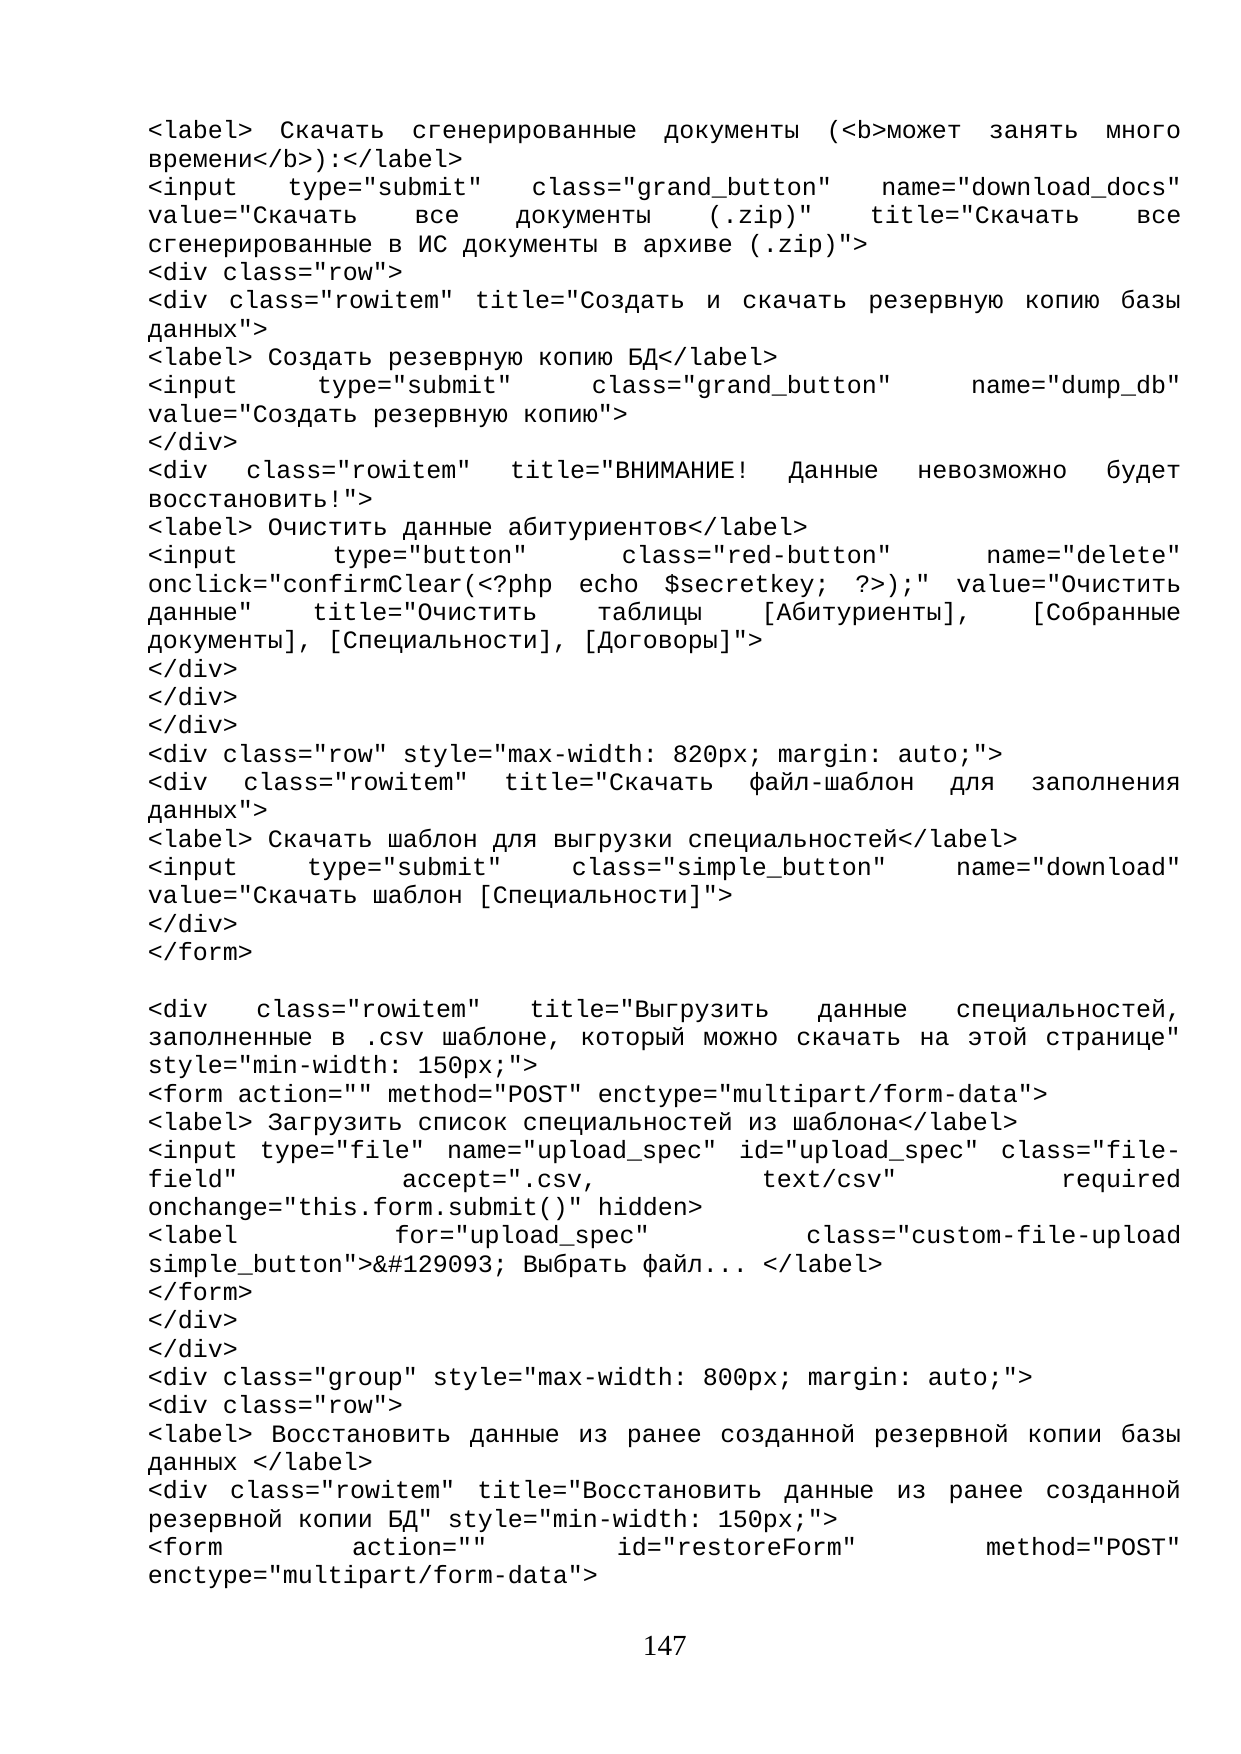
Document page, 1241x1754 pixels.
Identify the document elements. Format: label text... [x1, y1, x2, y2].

text </div> [148, 1336, 1181, 1365]
text </form> [148, 940, 1181, 968]
text <div class="row" style="max-width: 820px; margin: auto;"> [148, 741, 1181, 770]
text <div class="rowitem" title="Создать и скачать резервную копию базы данных"> [148, 288, 1181, 345]
text </div> [148, 656, 1181, 685]
text <div class="rowitem" title="Скачать файл-шаблон для заполнения данных"> [148, 770, 1181, 826]
text <label> Загрузить список специальностей из шаблона</label> [148, 1110, 1181, 1138]
text <label> Скачать шаблон для выгрузки специальностей</label> [148, 826, 1181, 855]
text <div class="row"> [148, 1393, 1181, 1421]
text <label> Восстановить данные из ранее созданной резервной копии базы данных </label> [148, 1421, 1181, 1478]
text <label> Создать резеврную копию БД</label> [148, 345, 1181, 373]
text <div class="rowitem" title="Выгрузить данные специальностей, заполненные в .csv шаблоне, который можно скачать на этой странице" style="min-width: 150px;"> [148, 996, 1181, 1081]
text <label> Очистить данные абитуриентов</label> [148, 515, 1181, 543]
text <div class="row"> [148, 260, 1181, 288]
text </div> [148, 1308, 1181, 1336]
text </form> [148, 1280, 1181, 1308]
text <input type="submit" class="simple_button" name="download" value="Скачать шаблон [Специальности]"> [148, 855, 1181, 911]
text </div> [148, 430, 1181, 458]
text <label for="upload_spec" class="custom-file-upload simple_button">&#129093; Выбрать файл... </label> [148, 1223, 1181, 1280]
text <div class="rowitem" title="ВНИМАНИЕ! Данные невозможно будет восстановить!"> [148, 458, 1181, 515]
text <input type="button" class="red-button" name="delete" onclick="confirmClear(<?php echo $secretkey; ?>);" value="Очистить данные" title="Очистить таблицы [Абитуриенты], [Собранные документы], [Специальности], [Договоры]"> [148, 543, 1181, 656]
text </div> [148, 713, 1181, 741]
text <label> Скачать сгенерированные документы (<b>может занять много времени</b>):</label> [148, 118, 1181, 175]
text </div> [148, 911, 1181, 940]
text <div class="rowitem" title="Восстановить данные из ранее созданной резервной копии БД" style="min-width: 150px;"> [148, 1478, 1181, 1535]
text </div> [148, 685, 1181, 713]
text <input type="submit" class="grand_button" name="dump_db" value="Создать резервную копию"> [148, 373, 1181, 430]
text <input type="file" name="upload_spec" id="upload_spec" class="file-field" accept=".csv, text/csv" required onchange="this.form.submit()" hidden> [148, 1138, 1181, 1223]
text <form action="" method="POST" enctype="multipart/form-data"> [148, 1081, 1181, 1110]
text <div class="group" style="max-width: 800px; margin: auto;"> [148, 1365, 1181, 1393]
text <input type="submit" class="grand_button" name="download_docs" value="Скачать все документы (.zip)" title="Скачать все сгенерированные в ИС документы в архиве (.zip)"> [148, 175, 1181, 260]
text <form action="" id="restoreForm" method="POST" enctype="multipart/form-data"> [148, 1535, 1181, 1591]
